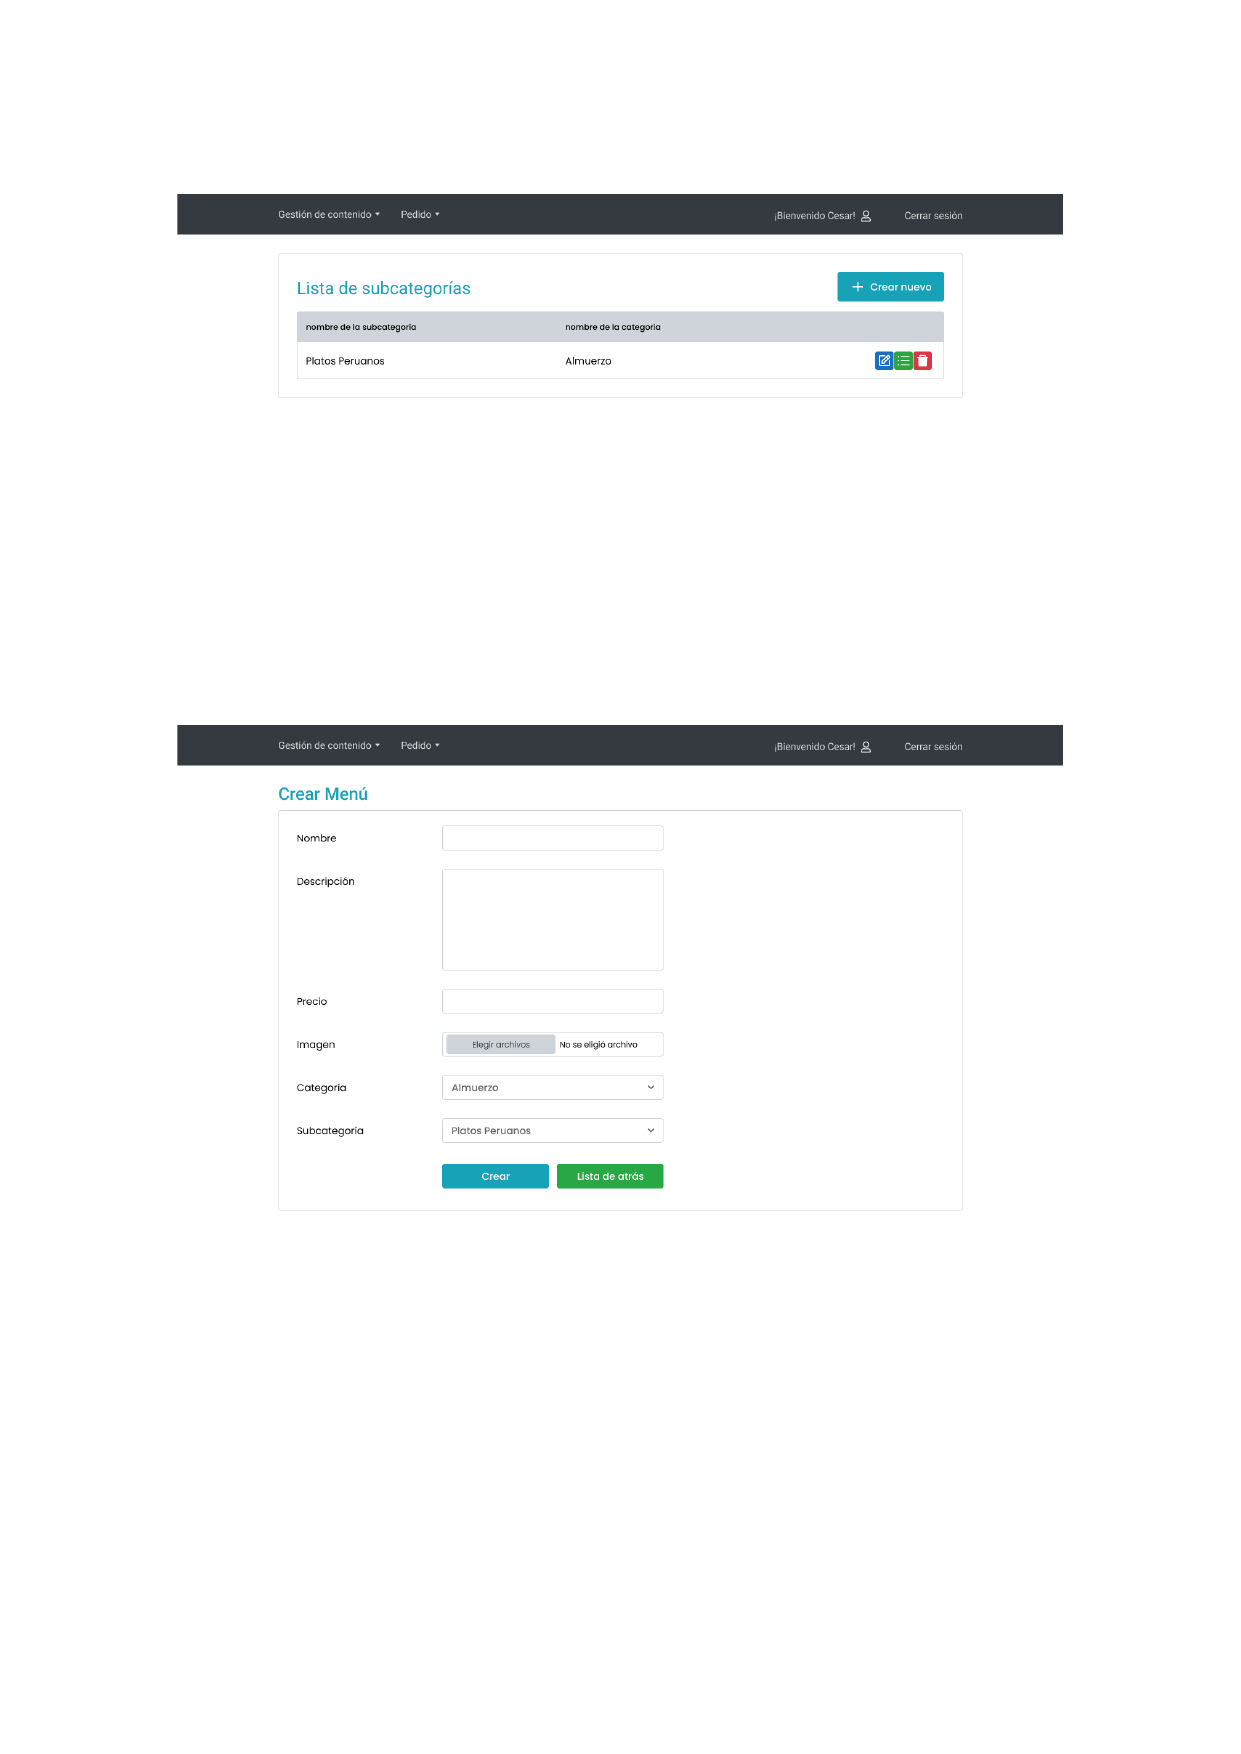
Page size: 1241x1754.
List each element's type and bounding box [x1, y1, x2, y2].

picture [177, 725, 1063, 1251]
picture [177, 194, 1063, 581]
